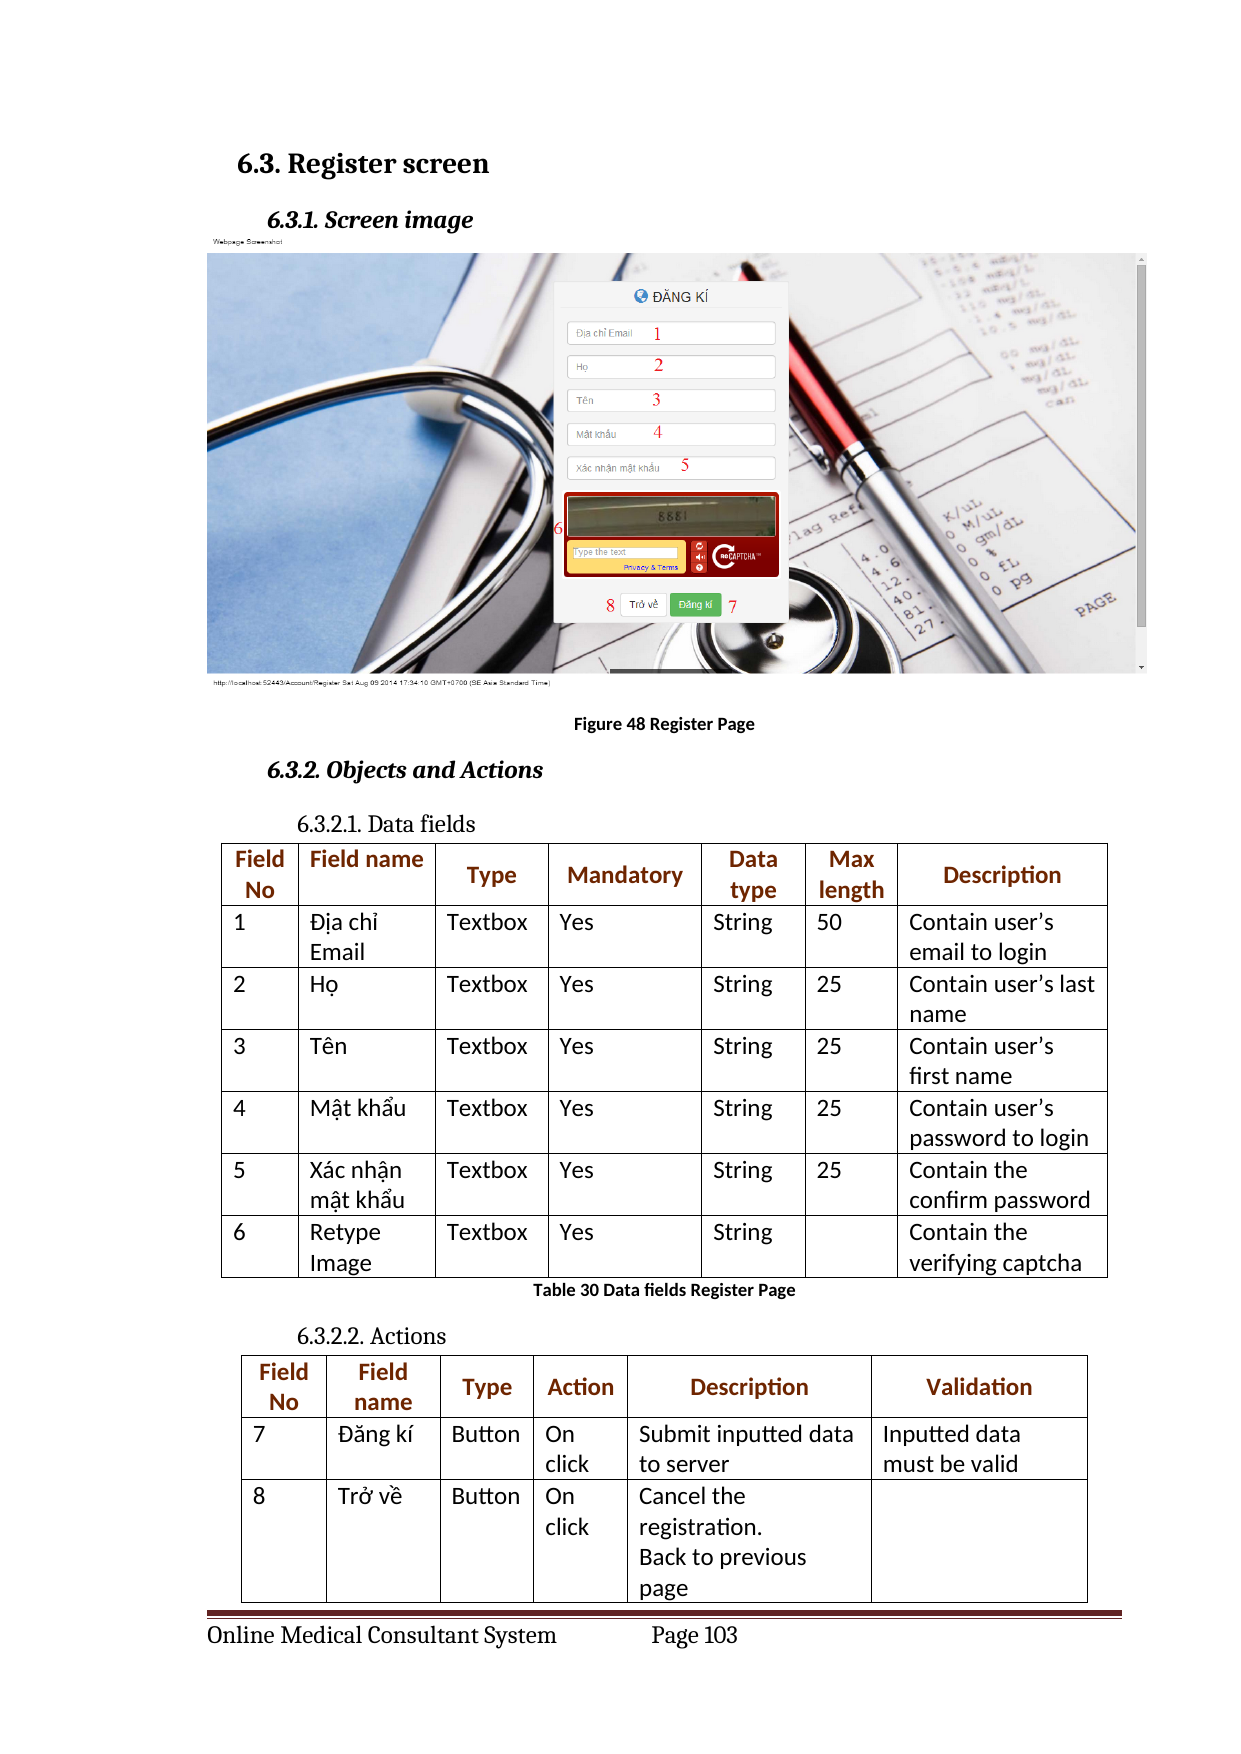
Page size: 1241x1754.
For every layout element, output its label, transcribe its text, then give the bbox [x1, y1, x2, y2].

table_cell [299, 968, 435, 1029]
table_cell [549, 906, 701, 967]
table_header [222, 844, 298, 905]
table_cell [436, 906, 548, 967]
subtitle Actions [282, 1322, 1122, 1351]
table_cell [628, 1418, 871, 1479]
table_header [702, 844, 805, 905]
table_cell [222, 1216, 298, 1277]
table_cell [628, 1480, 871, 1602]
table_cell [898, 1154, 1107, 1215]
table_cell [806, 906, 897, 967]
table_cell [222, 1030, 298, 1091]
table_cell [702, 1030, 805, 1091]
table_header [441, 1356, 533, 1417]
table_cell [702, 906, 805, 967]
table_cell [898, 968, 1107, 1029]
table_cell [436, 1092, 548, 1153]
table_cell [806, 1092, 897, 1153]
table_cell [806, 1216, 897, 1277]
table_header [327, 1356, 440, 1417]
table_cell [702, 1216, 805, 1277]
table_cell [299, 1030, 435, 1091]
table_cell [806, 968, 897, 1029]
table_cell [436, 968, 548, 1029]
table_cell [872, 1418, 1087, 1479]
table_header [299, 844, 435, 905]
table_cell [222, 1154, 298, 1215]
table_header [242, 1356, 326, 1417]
subtitle Objects and Actions [267, 756, 1122, 784]
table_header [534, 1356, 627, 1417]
subtitle Data fields [282, 809, 1122, 838]
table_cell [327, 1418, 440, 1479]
subtitle Screen image [267, 206, 1122, 235]
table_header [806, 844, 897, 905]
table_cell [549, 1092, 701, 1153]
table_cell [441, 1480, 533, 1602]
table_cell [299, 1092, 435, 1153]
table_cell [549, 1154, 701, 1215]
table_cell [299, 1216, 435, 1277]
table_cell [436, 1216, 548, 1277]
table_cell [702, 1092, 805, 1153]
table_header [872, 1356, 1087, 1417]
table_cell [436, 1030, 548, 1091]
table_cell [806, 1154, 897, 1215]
subtitle Register screen [237, 147, 1122, 181]
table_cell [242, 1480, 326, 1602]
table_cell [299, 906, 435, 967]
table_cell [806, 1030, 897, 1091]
picture [207, 239, 1147, 687]
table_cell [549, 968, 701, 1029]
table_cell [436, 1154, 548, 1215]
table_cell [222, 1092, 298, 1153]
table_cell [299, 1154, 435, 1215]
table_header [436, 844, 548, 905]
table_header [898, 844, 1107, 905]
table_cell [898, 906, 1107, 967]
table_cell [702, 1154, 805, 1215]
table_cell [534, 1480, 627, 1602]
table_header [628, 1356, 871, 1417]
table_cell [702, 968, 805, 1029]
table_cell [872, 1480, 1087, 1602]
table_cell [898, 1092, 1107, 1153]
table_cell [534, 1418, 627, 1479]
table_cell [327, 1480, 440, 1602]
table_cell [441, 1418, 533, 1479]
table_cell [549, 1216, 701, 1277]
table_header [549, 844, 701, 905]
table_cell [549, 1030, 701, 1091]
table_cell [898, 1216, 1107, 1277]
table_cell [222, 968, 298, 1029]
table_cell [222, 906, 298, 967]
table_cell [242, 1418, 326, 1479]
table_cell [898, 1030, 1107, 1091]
